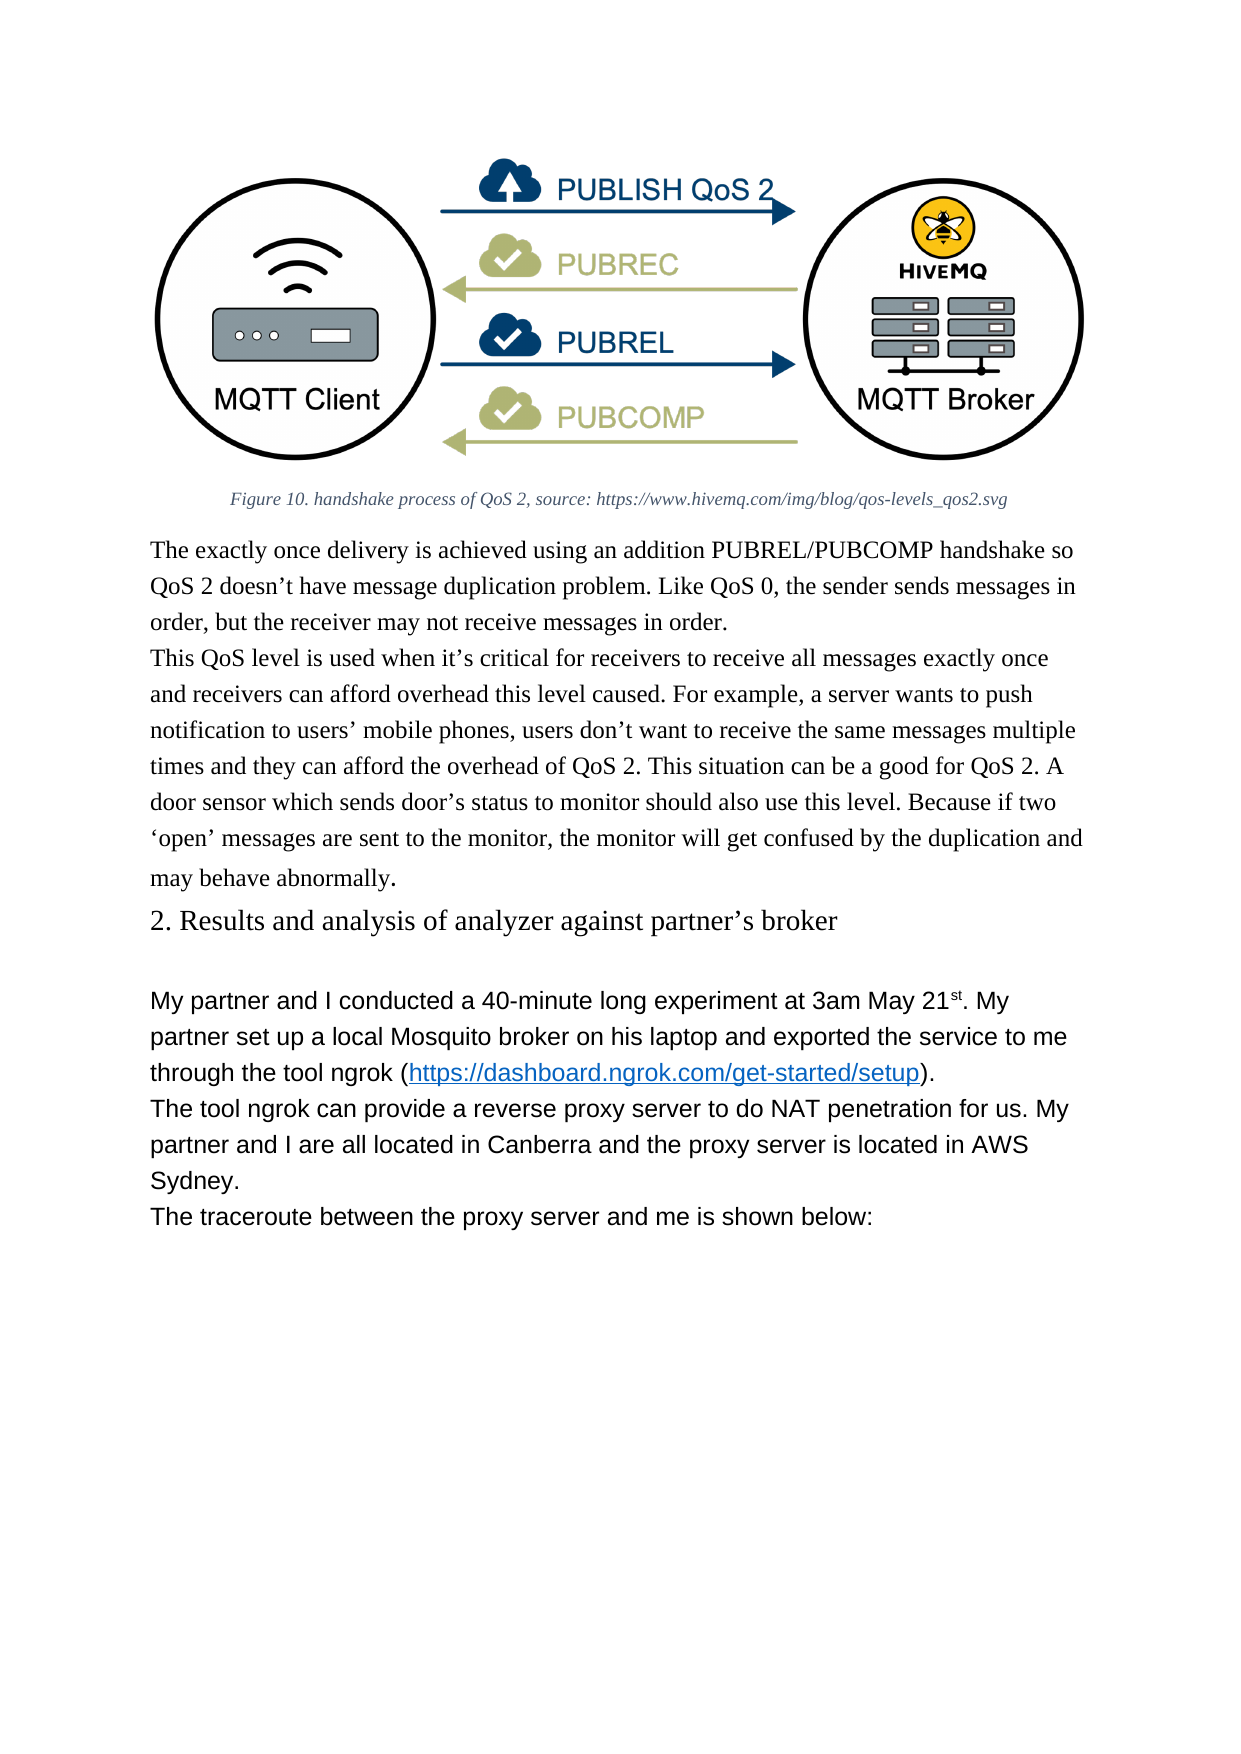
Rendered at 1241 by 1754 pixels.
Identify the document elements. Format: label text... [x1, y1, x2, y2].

text This QoS level is used when it’s critical for receivers to receive all messages exactly once and receivers can afford overhead this level caused. For example, a server wants to push notification to users’ mobile phones, users don’t want to receive the same messages multiple times and they can afford the overhead of QoS 2. This situation can be a good for QoS 2. A door sensor which sends door’s status to monitor should also use this level. Because if two ‘open’ messages are sent to the monitor, the monitor will get confused by the duplication and may behave abnormally. [150, 643, 1090, 894]
text The traceroute between the proxy server and me is shown below: [150, 1202, 1090, 1231]
text 2. Results and analysis of analyzer against partner’s broker [150, 903, 1090, 936]
picture [150, 150, 1091, 481]
text The exactly once delivery is achieved using an addition PUBREL/PUBCOMP handshake so QoS 2 doesn’t have message duplication problem. Like QoS 0, the sender sends messages in order, but the receiver may not receive messages in order. [150, 535, 1090, 636]
text The tool ngrok can provide a reverse proxy server to do NAT penetration for us. My partner and I are all located in Canberra and the proxy server is located in AWS Sydney. [150, 1094, 1090, 1195]
text Figure 10. handshake process of QoS 2, source: https://www.hivemq.com/img/blog/qos-levels_qos2.svg [150, 488, 1090, 509]
text My partner and I conducted a 40-minute long experiment at 3am May 21st. My partner set up a local Mosquito broker on his laptop and exported the service to me through the tool ngrok (https://dashboard.ngrok.com/get-started/setup). [150, 986, 1090, 1087]
